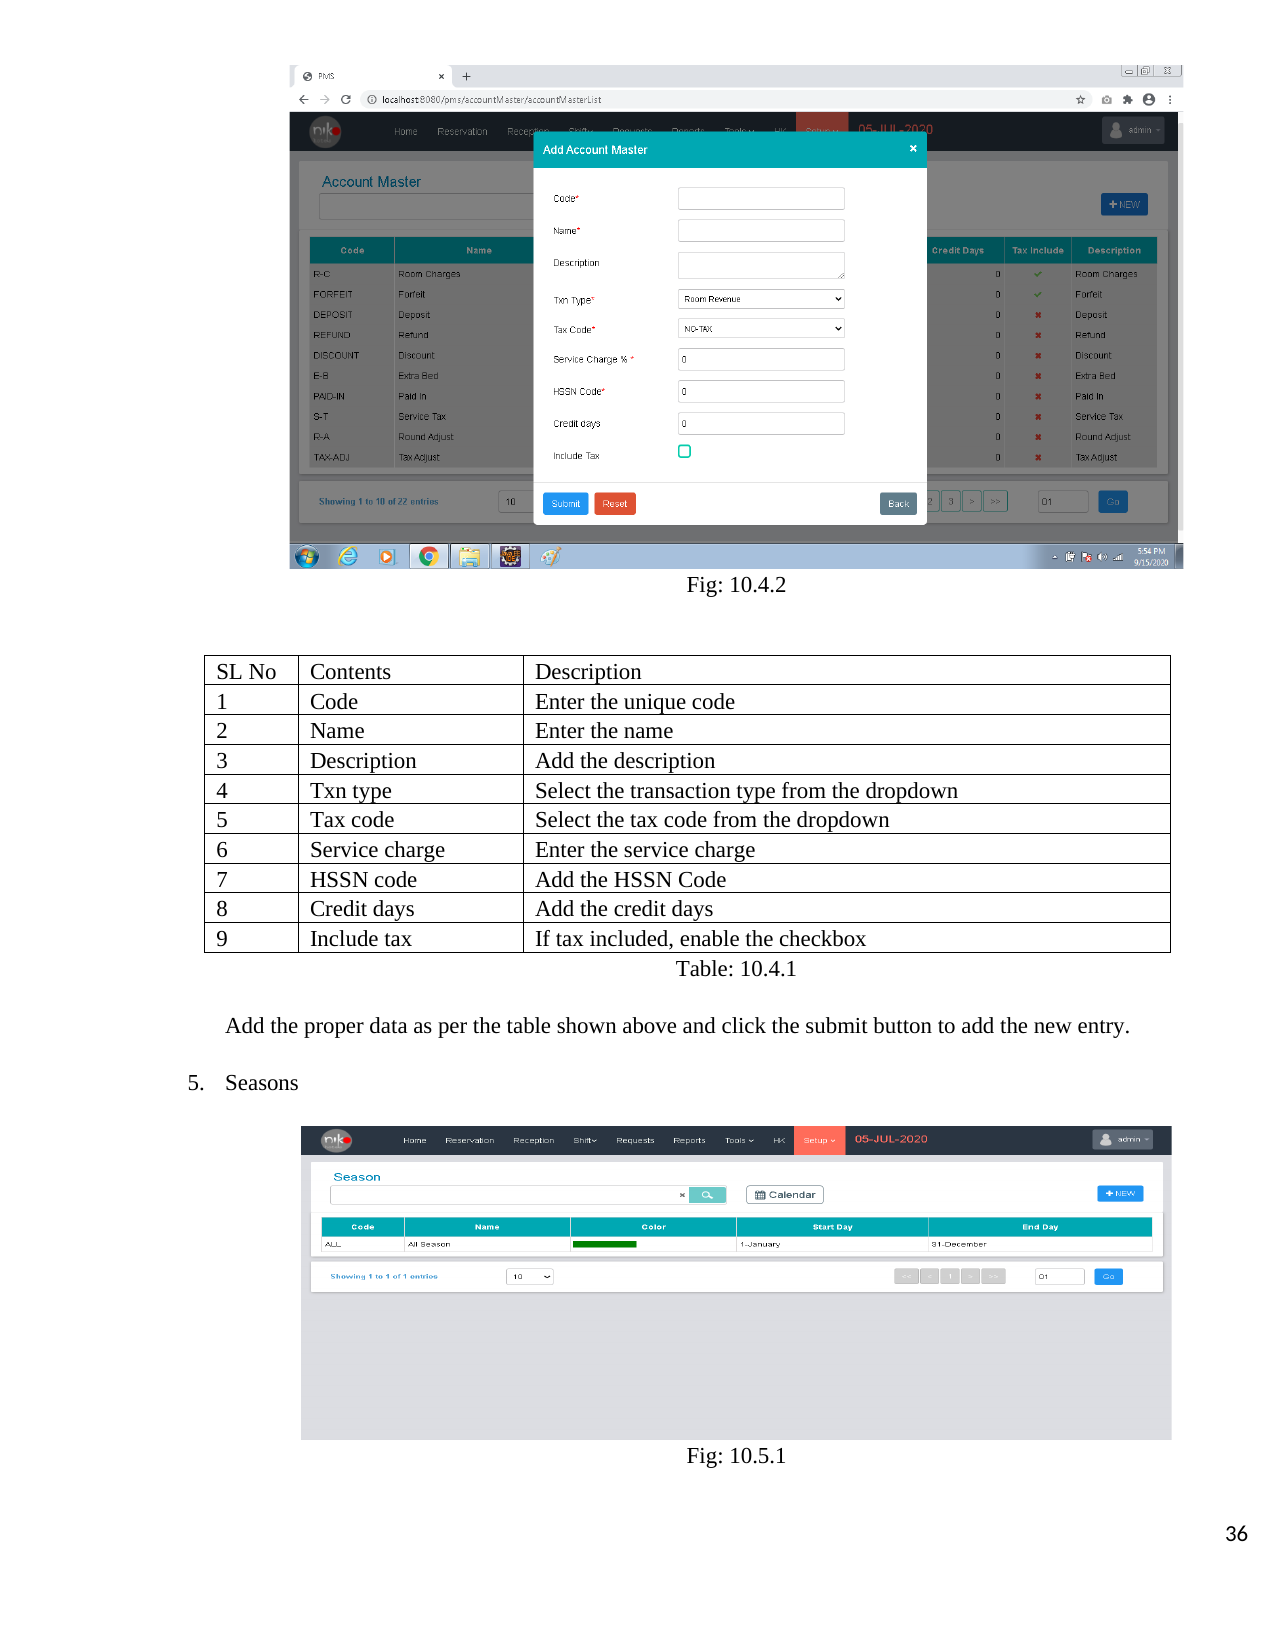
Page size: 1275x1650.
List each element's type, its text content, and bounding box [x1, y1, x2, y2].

table_cell Tax code [299, 804, 523, 833]
table_cell Select the transaction type from the dropdown [524, 775, 1170, 803]
text Fig: 10.5.1 [225, 1442, 1248, 1469]
picture [289, 65, 1184, 569]
table_cell Enter the name [524, 715, 1170, 744]
picture [301, 1126, 1172, 1440]
table_cell 1 [205, 685, 298, 714]
text Add the proper data as per the table shown above and click the submit button to add the new entry. [225, 1012, 1248, 1038]
table_header Description [524, 656, 1170, 684]
table_cell Select the tax code from the dropdown [524, 804, 1170, 833]
table_cell Name [299, 715, 523, 744]
table_cell 3 [205, 745, 298, 773]
table_cell 8 [205, 893, 298, 922]
table_cell Add the credit days [524, 893, 1170, 922]
table_cell 9 [205, 923, 298, 952]
table_cell 5 [205, 804, 298, 833]
table_cell 6 [205, 834, 298, 862]
table_cell Add the HSSN Code [524, 864, 1170, 892]
table_cell Add the description [524, 745, 1170, 773]
table_cell Txn type [299, 775, 523, 803]
table_cell 2 [205, 715, 298, 744]
table_cell HSSN code [299, 864, 523, 892]
table_cell 4 [205, 775, 298, 803]
table_cell Credit days [299, 893, 523, 922]
table_cell Service charge [299, 834, 523, 862]
text Table: 10.4.1 [225, 955, 1248, 981]
text Fig: 10.4.2 [225, 571, 1248, 597]
table_cell Include tax [299, 923, 523, 952]
table_cell 7 [205, 864, 298, 892]
list Seasons [187, 1069, 1248, 1096]
table_header SL No [205, 656, 298, 684]
table_header Contents [299, 656, 523, 684]
table_cell Enter the unique code [524, 685, 1170, 714]
table_cell Description [299, 745, 523, 773]
table_cell Code [299, 685, 523, 714]
table_cell Enter the service charge [524, 834, 1170, 862]
table_cell If tax included, enable the checkbox [524, 923, 1170, 952]
